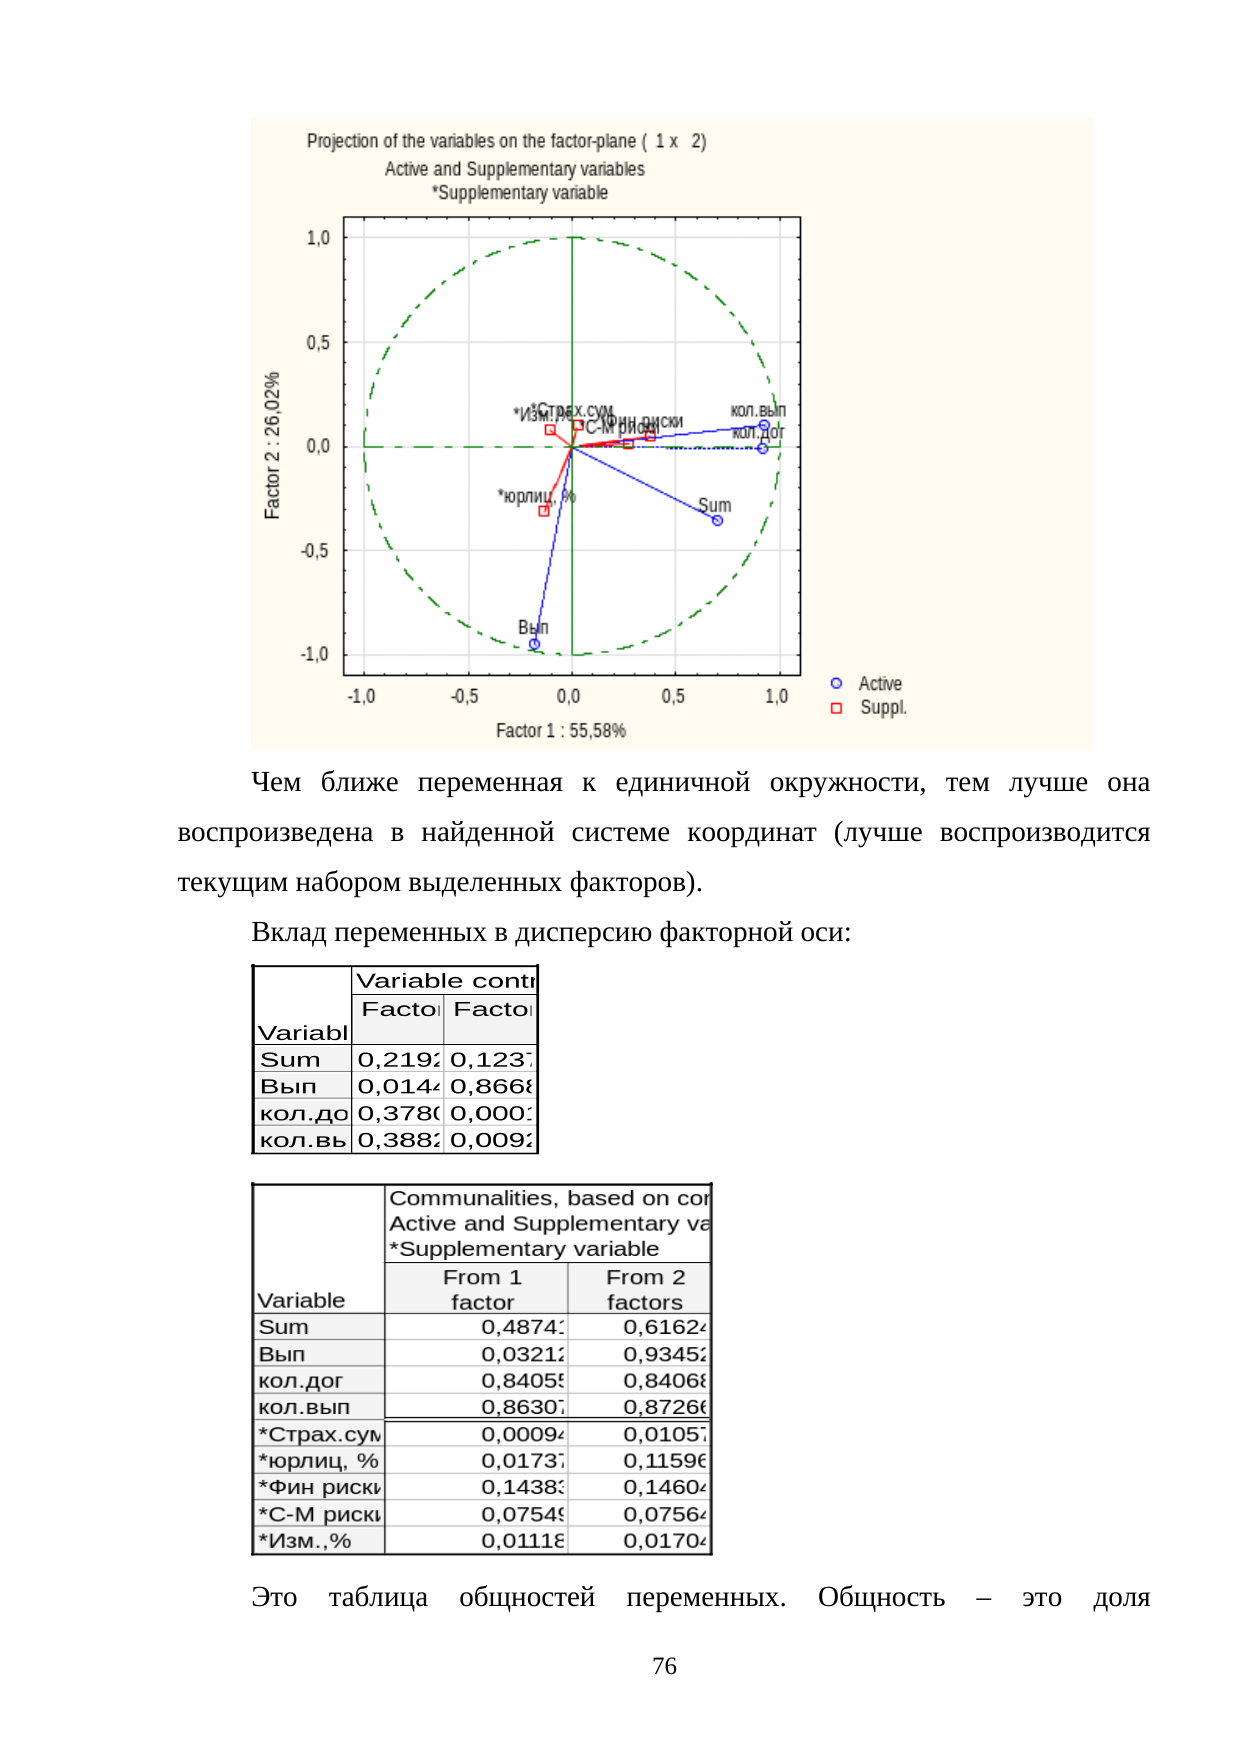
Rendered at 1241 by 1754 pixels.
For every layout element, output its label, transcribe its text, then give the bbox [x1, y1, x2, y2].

text Чем ближе переменная к единичной окружности, тем лучше она воспроизведена в найденной системе координат (лучше воспроизводится текущим набором выделенных факторов). [177, 764, 1152, 898]
text Вклад переменных в дисперсию факторной оси: [177, 914, 1152, 948]
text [177, 1579, 1152, 1612]
